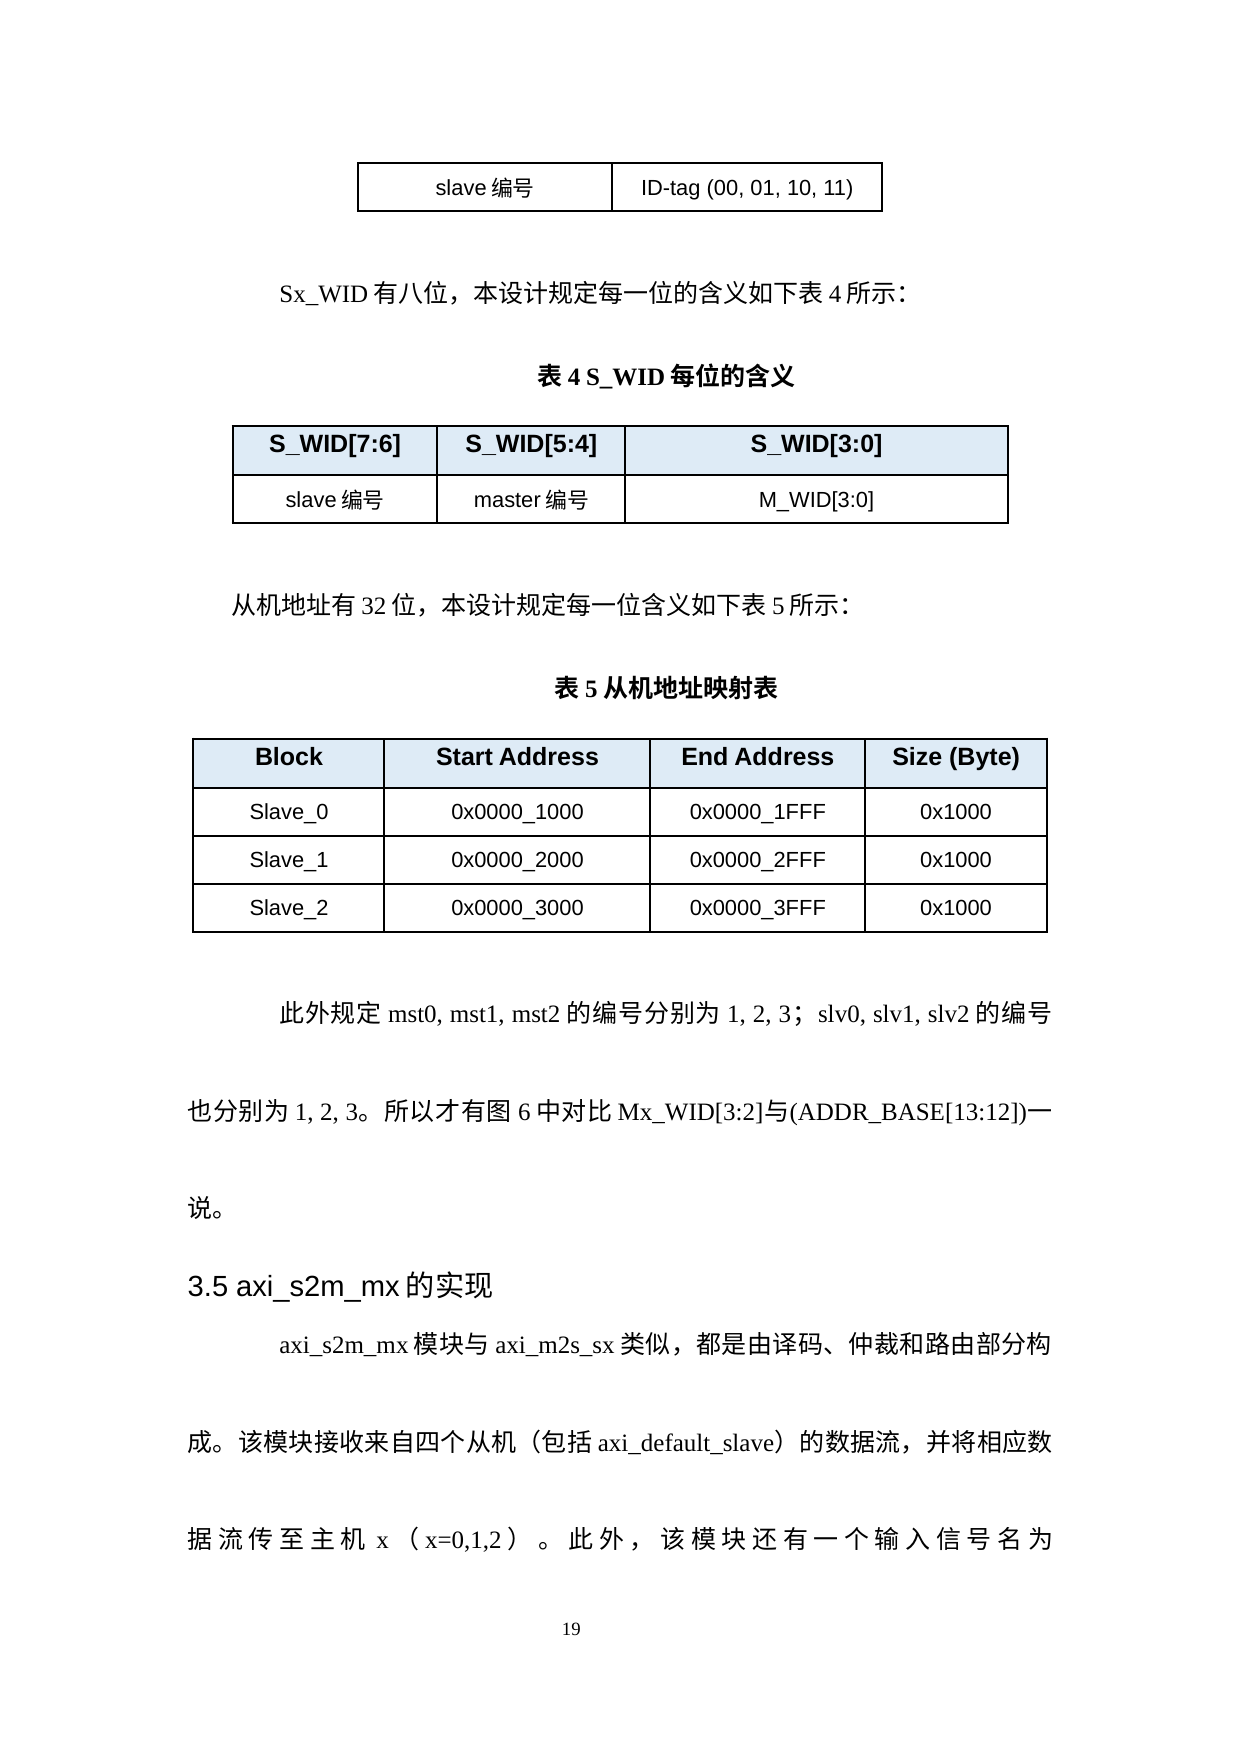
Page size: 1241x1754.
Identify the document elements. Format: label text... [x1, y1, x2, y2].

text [187, 1310, 1053, 1570]
table_cell Slave_1 [194, 837, 383, 883]
table_cell Slave_2 [194, 885, 383, 931]
text Sx_WID有八位，本设计规定每一位的含义如下表 4所示： [187, 259, 1053, 324]
table_cell 0x0000_1000 [385, 789, 649, 834]
text 表 4 S_WID每位的含义 [187, 342, 1053, 407]
table_cell 0x0000_1FFF [651, 789, 864, 834]
table_cell 0x1000 [866, 789, 1046, 834]
text 从机地址有32位，本设计规定每一位含义如下表 5所示： [187, 571, 1053, 636]
table_cell 0x0000_2000 [385, 837, 649, 883]
table_cell 0x0000_3FFF [651, 885, 864, 931]
table_cell slave编号 [234, 476, 436, 522]
table_cell 0x0000_3000 [385, 885, 649, 931]
table_cell ID-tag (00, 01, 10, 11) [613, 164, 881, 210]
table_cell master编号 [438, 476, 624, 522]
text 此外规定mst0, mst1, mst2的编号分别为1, 2, 3；slv0, slv1, slv2的编号也分别为1, 2, 3。所以才有图 6中对比Mx_WID[3:2]与(ADDR_BASE[13:12])一说。 [187, 979, 1053, 1239]
table_header Size (Byte) [866, 740, 1046, 787]
table_cell slave编号 [359, 164, 611, 210]
table_header S_WID[3:0] [626, 427, 1007, 474]
table_header Block [194, 740, 383, 787]
table_cell 0x1000 [866, 885, 1046, 931]
table_cell 0x0000_2FFF [651, 837, 864, 883]
table_header S_WID[7:6] [234, 427, 436, 474]
table_cell Slave_0 [194, 789, 383, 834]
subtitle 3.5 axi_s2m_mx的实现 [187, 1263, 1053, 1305]
text 表 5 从机地址映射表 [187, 654, 1053, 719]
table_header S_WID[5:4] [438, 427, 624, 474]
table_cell 0x1000 [866, 837, 1046, 883]
table_header Start Address [385, 740, 649, 787]
table_header End Address [651, 740, 864, 787]
table_cell M_WID[3:0] [626, 476, 1007, 522]
